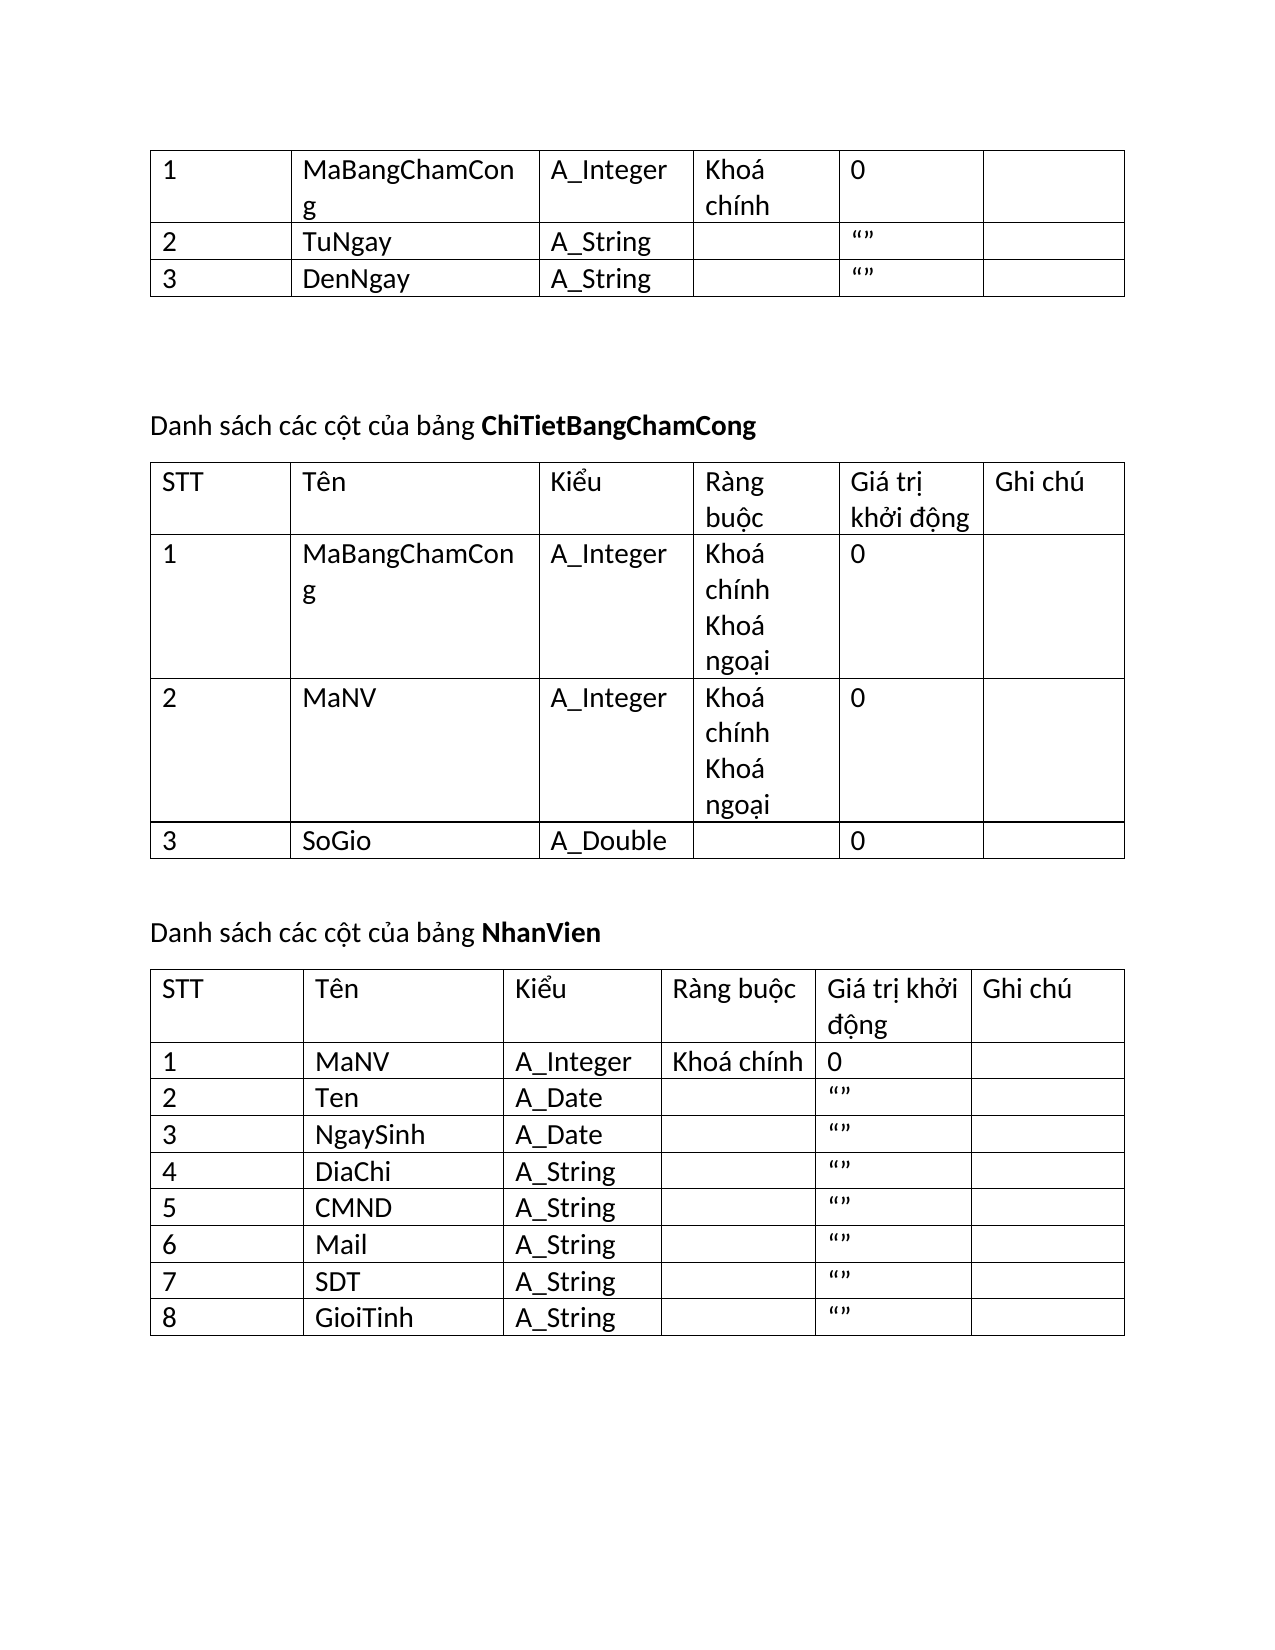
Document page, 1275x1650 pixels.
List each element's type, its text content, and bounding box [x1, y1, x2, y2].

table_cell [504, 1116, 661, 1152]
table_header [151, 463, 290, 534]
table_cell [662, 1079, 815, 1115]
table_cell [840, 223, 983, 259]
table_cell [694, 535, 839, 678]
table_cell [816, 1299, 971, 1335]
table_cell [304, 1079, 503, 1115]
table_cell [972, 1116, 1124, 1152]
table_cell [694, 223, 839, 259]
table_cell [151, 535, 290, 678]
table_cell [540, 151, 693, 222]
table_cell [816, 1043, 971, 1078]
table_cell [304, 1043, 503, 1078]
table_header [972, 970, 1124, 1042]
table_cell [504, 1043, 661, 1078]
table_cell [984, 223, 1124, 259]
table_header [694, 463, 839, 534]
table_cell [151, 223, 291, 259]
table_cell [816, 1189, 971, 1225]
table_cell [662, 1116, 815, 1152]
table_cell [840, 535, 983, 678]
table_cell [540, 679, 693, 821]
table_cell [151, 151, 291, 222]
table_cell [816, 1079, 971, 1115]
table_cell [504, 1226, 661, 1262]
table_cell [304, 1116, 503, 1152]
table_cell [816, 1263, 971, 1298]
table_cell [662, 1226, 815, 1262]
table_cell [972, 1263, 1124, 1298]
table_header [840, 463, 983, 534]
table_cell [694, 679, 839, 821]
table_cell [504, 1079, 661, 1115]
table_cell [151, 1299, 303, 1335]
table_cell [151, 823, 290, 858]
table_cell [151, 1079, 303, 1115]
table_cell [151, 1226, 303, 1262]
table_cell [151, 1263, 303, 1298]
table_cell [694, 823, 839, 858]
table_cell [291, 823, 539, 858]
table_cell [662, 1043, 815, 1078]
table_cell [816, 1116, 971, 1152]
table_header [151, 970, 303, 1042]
text Danh sách các cột của bảng ChiTietBangChamCong [150, 407, 1125, 442]
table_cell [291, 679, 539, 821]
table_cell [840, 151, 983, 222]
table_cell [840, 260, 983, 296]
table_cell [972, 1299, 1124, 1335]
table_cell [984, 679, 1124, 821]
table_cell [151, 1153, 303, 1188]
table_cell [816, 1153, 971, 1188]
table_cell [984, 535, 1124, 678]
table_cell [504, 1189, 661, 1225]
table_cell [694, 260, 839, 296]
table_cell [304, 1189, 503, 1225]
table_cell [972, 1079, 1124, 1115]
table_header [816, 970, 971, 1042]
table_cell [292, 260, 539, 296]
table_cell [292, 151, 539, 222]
text Danh sách các cột của bảng NhanVien [150, 914, 1125, 950]
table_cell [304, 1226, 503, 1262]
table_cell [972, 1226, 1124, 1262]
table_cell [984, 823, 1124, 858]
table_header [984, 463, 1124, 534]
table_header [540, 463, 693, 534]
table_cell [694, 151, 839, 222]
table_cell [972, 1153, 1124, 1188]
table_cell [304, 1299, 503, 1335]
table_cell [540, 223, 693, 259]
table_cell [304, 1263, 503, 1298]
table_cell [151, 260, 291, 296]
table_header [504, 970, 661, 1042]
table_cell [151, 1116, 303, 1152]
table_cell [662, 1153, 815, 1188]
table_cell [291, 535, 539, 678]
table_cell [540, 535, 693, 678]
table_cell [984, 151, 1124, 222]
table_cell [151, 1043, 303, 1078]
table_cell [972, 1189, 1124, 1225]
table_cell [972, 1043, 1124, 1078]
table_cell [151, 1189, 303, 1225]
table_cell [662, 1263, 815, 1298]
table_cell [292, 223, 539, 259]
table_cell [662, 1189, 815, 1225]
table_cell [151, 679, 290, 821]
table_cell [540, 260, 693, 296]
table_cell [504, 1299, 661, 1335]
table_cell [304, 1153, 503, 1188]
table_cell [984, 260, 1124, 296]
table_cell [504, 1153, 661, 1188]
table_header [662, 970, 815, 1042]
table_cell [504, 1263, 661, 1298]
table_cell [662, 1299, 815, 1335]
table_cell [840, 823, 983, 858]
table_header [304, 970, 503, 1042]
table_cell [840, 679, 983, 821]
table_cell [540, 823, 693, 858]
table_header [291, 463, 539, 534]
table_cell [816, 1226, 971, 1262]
